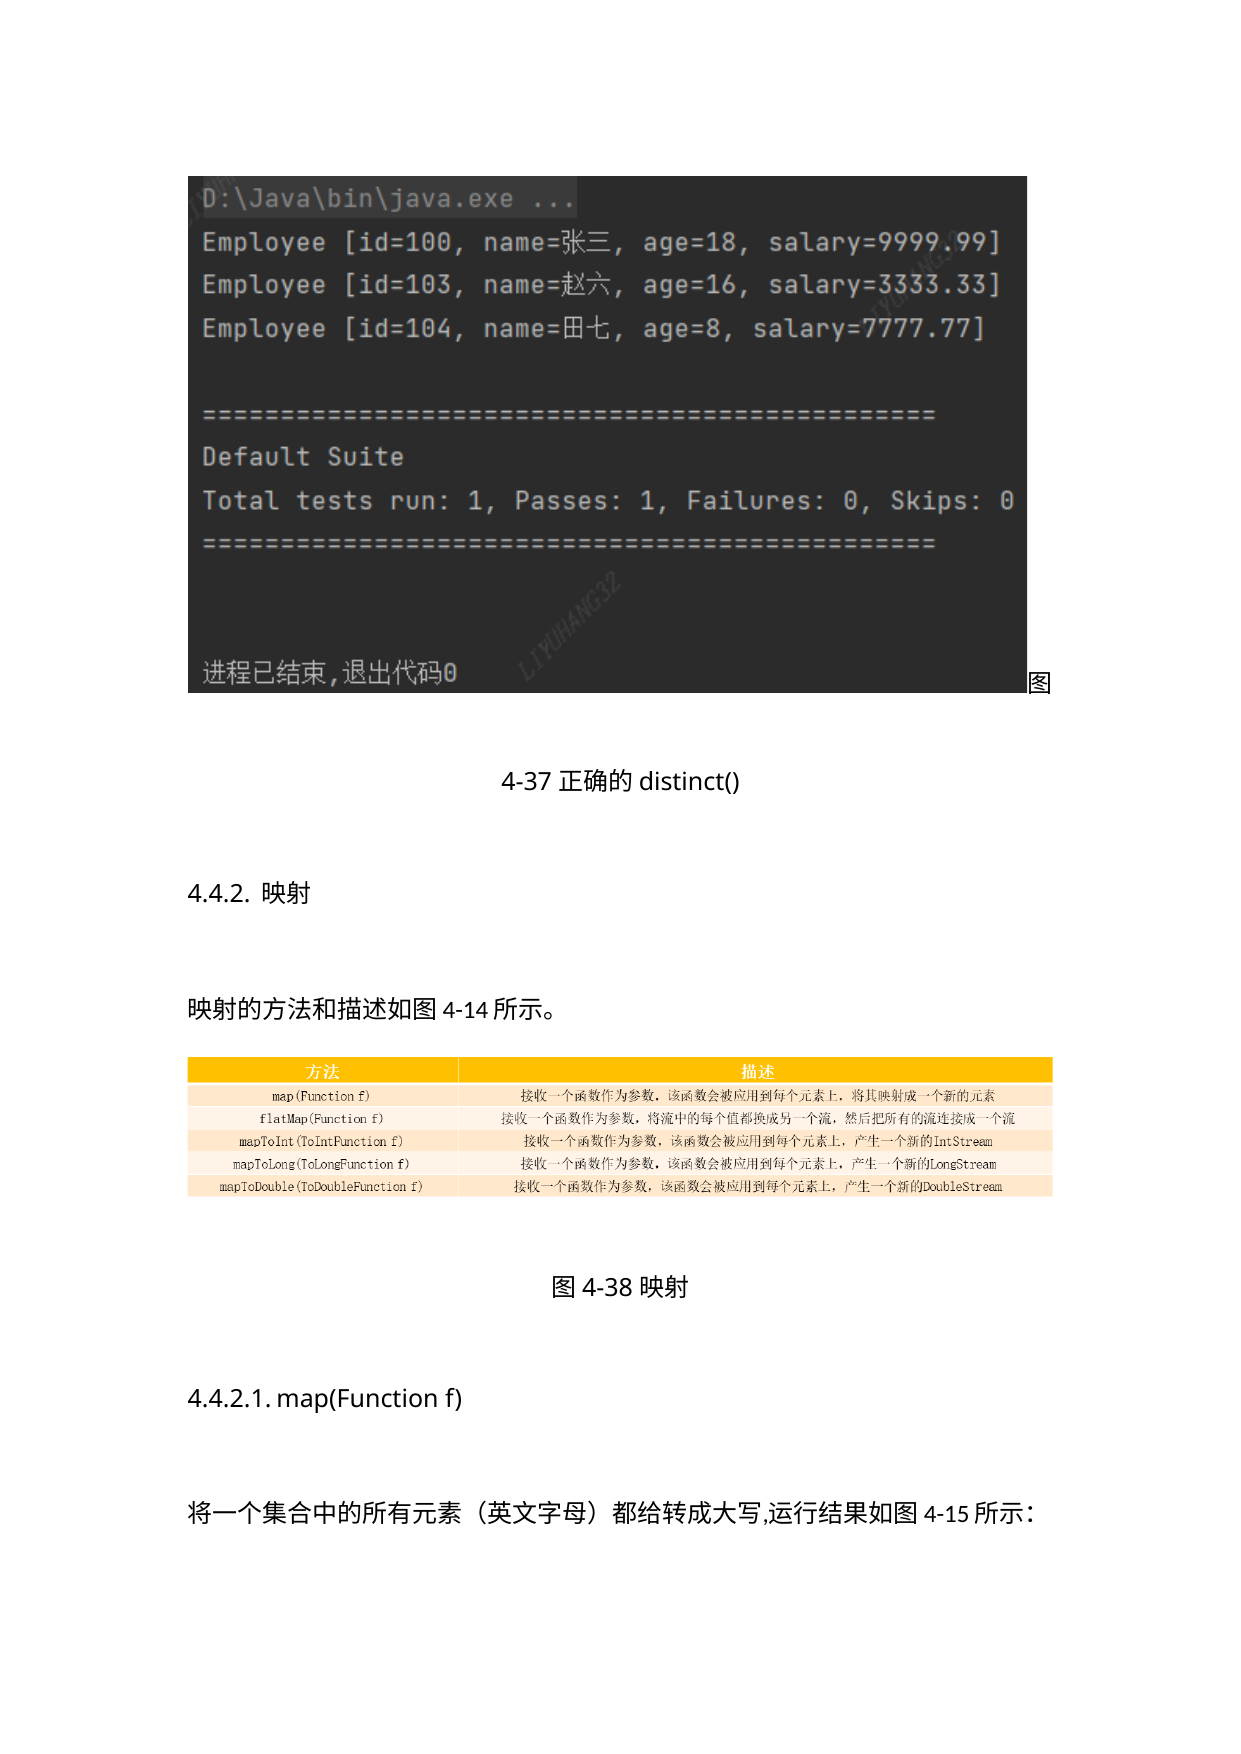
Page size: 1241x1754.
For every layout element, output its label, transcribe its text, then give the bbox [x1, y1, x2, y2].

subtitle map(Function f) [187, 1365, 1053, 1430]
picture [187, 1057, 1053, 1197]
subtitle 映射 [187, 859, 1053, 924]
text 映射的方法和描述如图4-14所示。 [187, 975, 1053, 1040]
text 将一个集合中的所有元素（英文字母）都给转成大写,运行结果如图4-15所示： [187, 1479, 1053, 1544]
picture [188, 176, 1028, 693]
